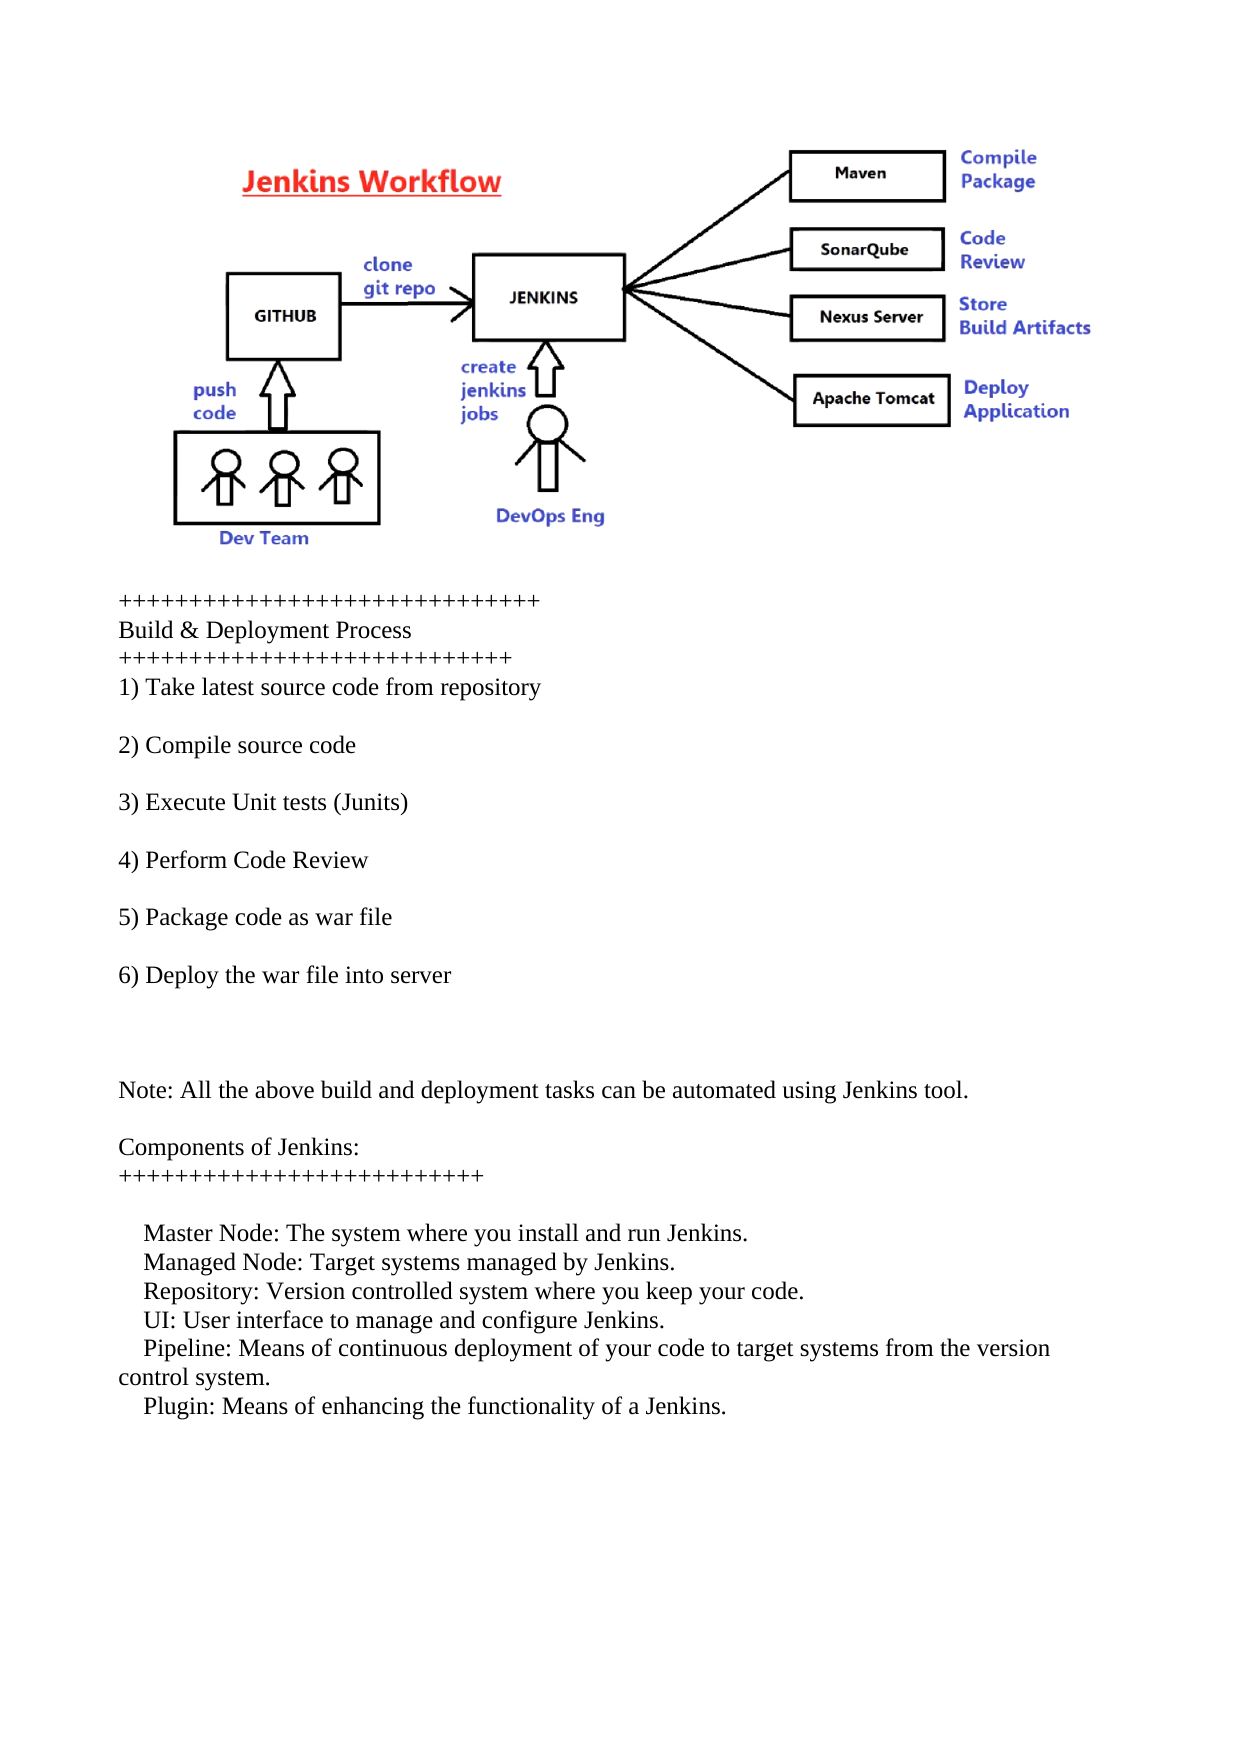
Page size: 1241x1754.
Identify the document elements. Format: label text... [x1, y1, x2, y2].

text ++++++++++++++++++++++++++++ [118, 643, 1122, 672]
picture [118, 142, 1123, 558]
text Components of Jenkins: [118, 1132, 1122, 1161]
text 4) Perform Code Review [118, 845, 1122, 873]
text Pipeline: Means of continuous deployment of your code to target systems from the version control system. [118, 1333, 1122, 1391]
text Managed Node: Target systems managed by Jenkins. [118, 1247, 1122, 1276]
text 5) Package code as war file [118, 902, 1122, 931]
text 2) Compile source code [118, 730, 1122, 758]
text Build & Deployment Process [118, 615, 1122, 643]
text Master Node: The system where you install and run Jenkins. [118, 1218, 1122, 1247]
text 3) Execute Unit tests (Junits) [118, 787, 1122, 816]
text Plugin: Means of enhancing the functionality of a Jenkins. [118, 1391, 1122, 1420]
text UI: User interface to manage and configure Jenkins. [118, 1305, 1122, 1333]
text Note: All the above build and deployment tasks can be automated using Jenkins tool. [118, 1075, 1122, 1103]
text ++++++++++++++++++++++++++++++ [118, 586, 1122, 615]
text ++++++++++++++++++++++++++ [118, 1161, 1122, 1190]
text 1) Take latest source code from repository [118, 672, 1122, 701]
text 6) Deploy the war file into server [118, 960, 1122, 988]
text Repository: Version controlled system where you keep your code. [118, 1276, 1122, 1305]
